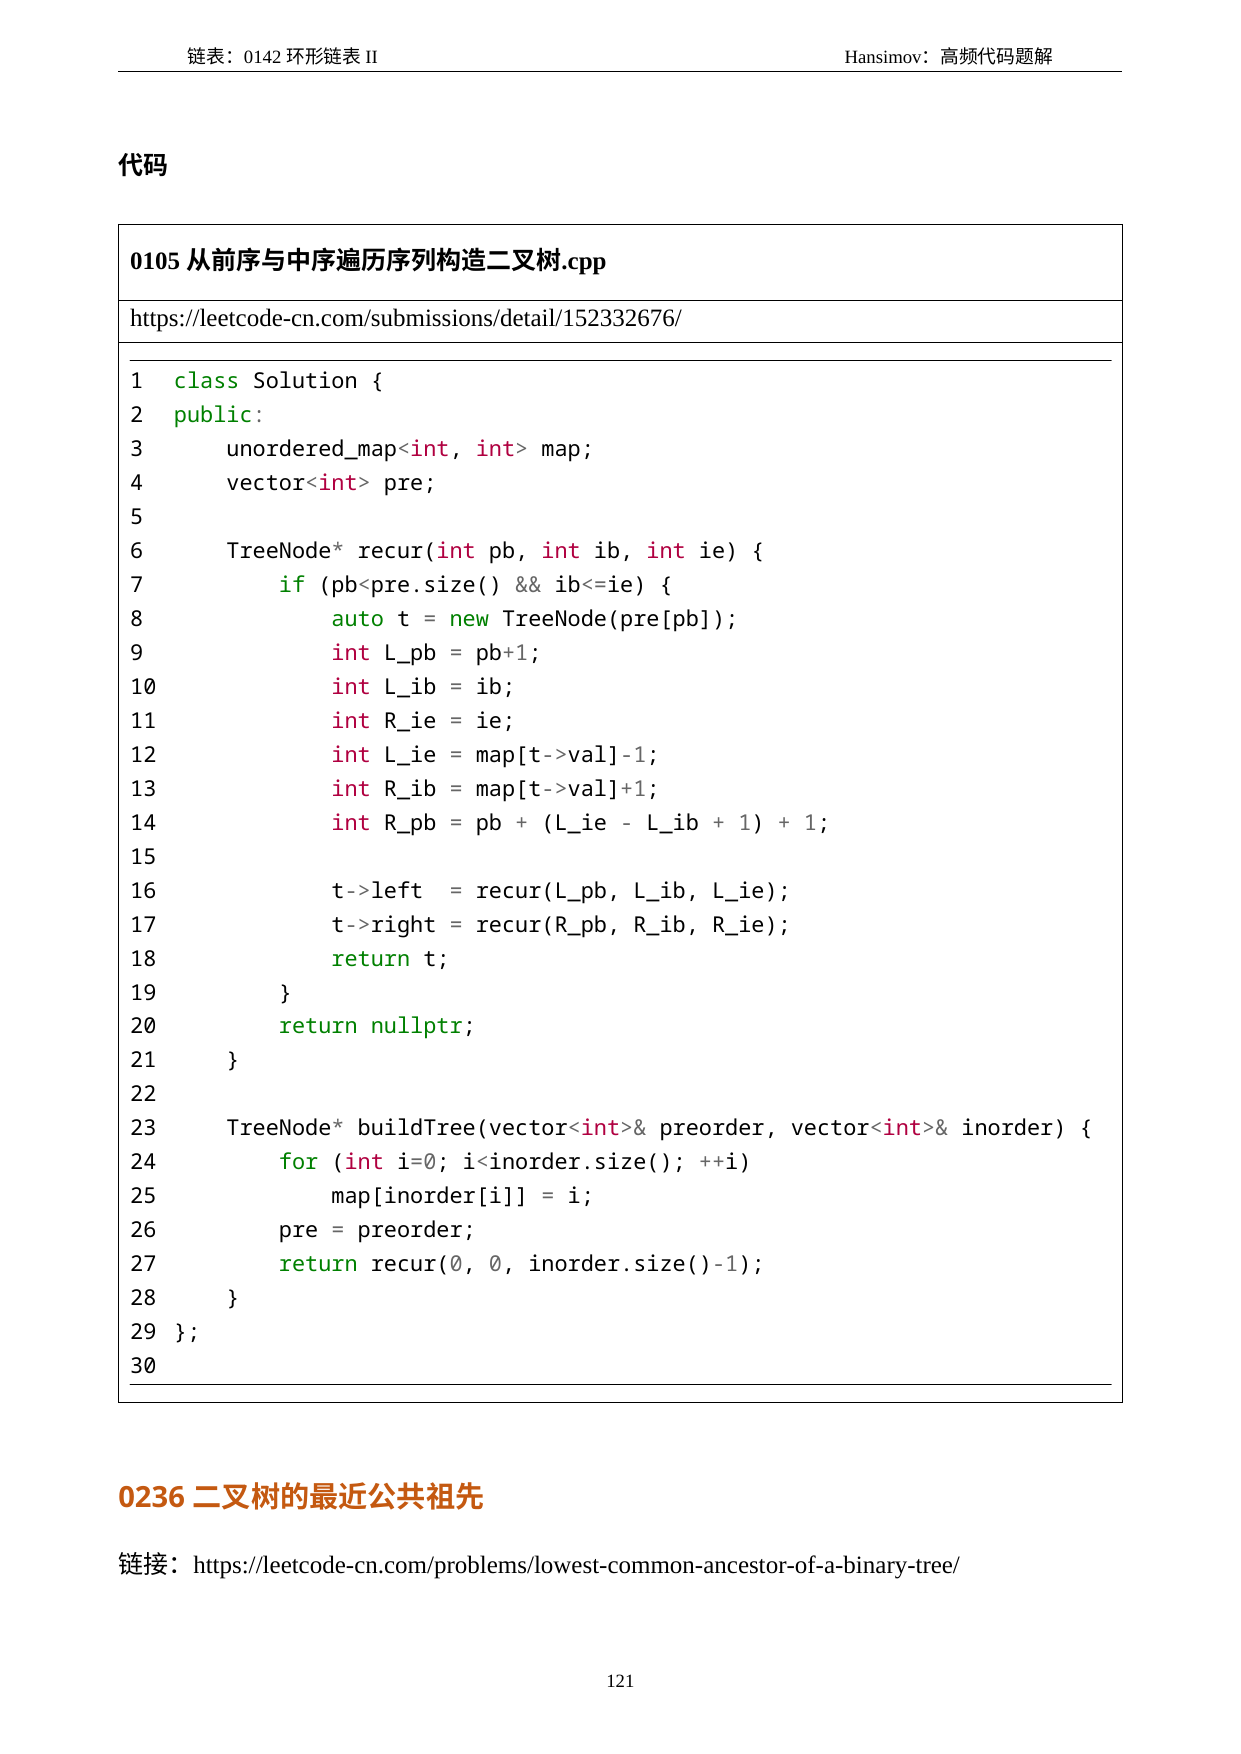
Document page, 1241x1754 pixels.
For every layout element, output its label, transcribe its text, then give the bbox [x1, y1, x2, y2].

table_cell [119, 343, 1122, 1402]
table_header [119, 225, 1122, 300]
subtitle 代码 [118, 130, 1097, 198]
text 链接：https://leetcode-cn.com/problems/lowest-common-ancestor-of-a-binary-tree/ [118, 1529, 1122, 1597]
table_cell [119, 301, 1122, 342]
subtitle 0236 二叉树的最近公共祖先 [118, 1461, 1097, 1529]
